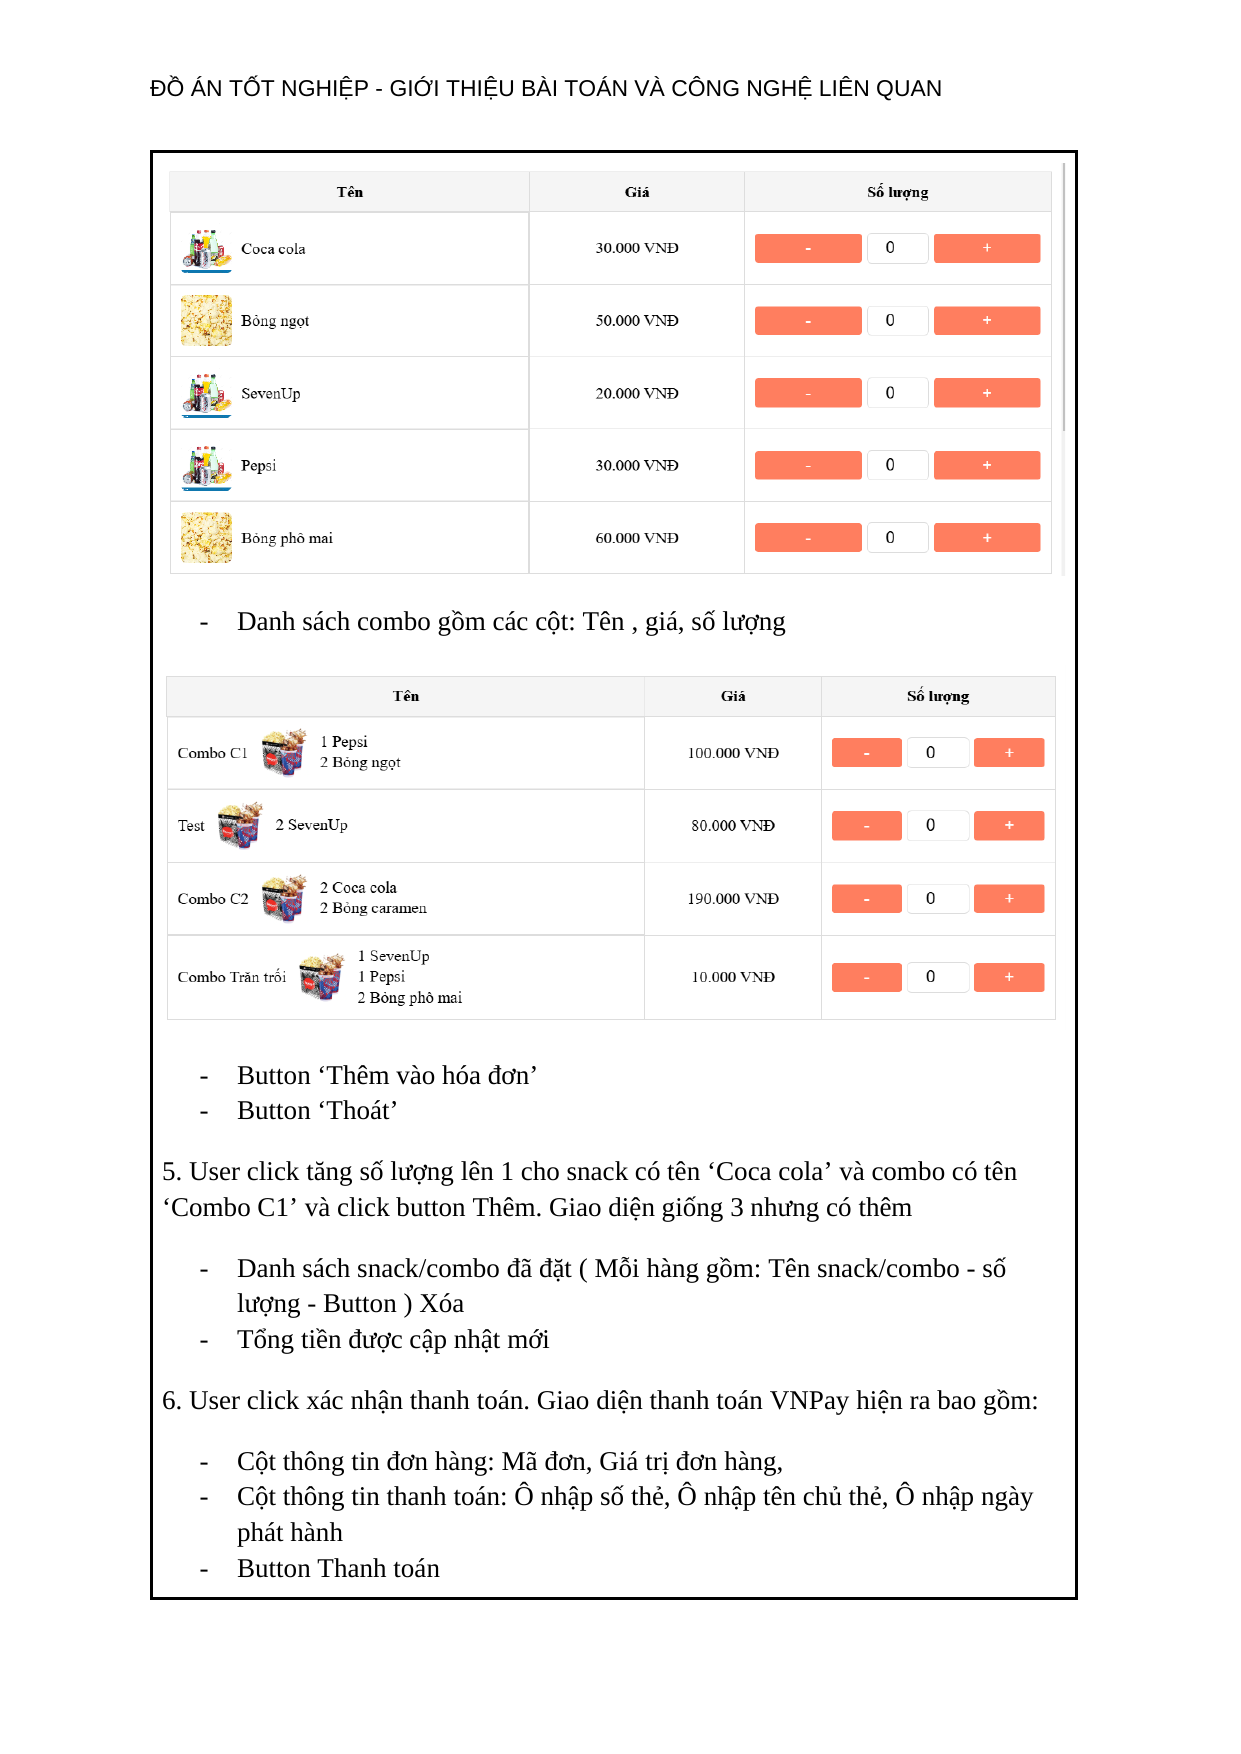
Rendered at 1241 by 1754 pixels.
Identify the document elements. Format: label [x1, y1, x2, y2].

picture [161, 665, 1065, 1030]
picture [161, 163, 1065, 576]
table_cell [153, 153, 1075, 1597]
